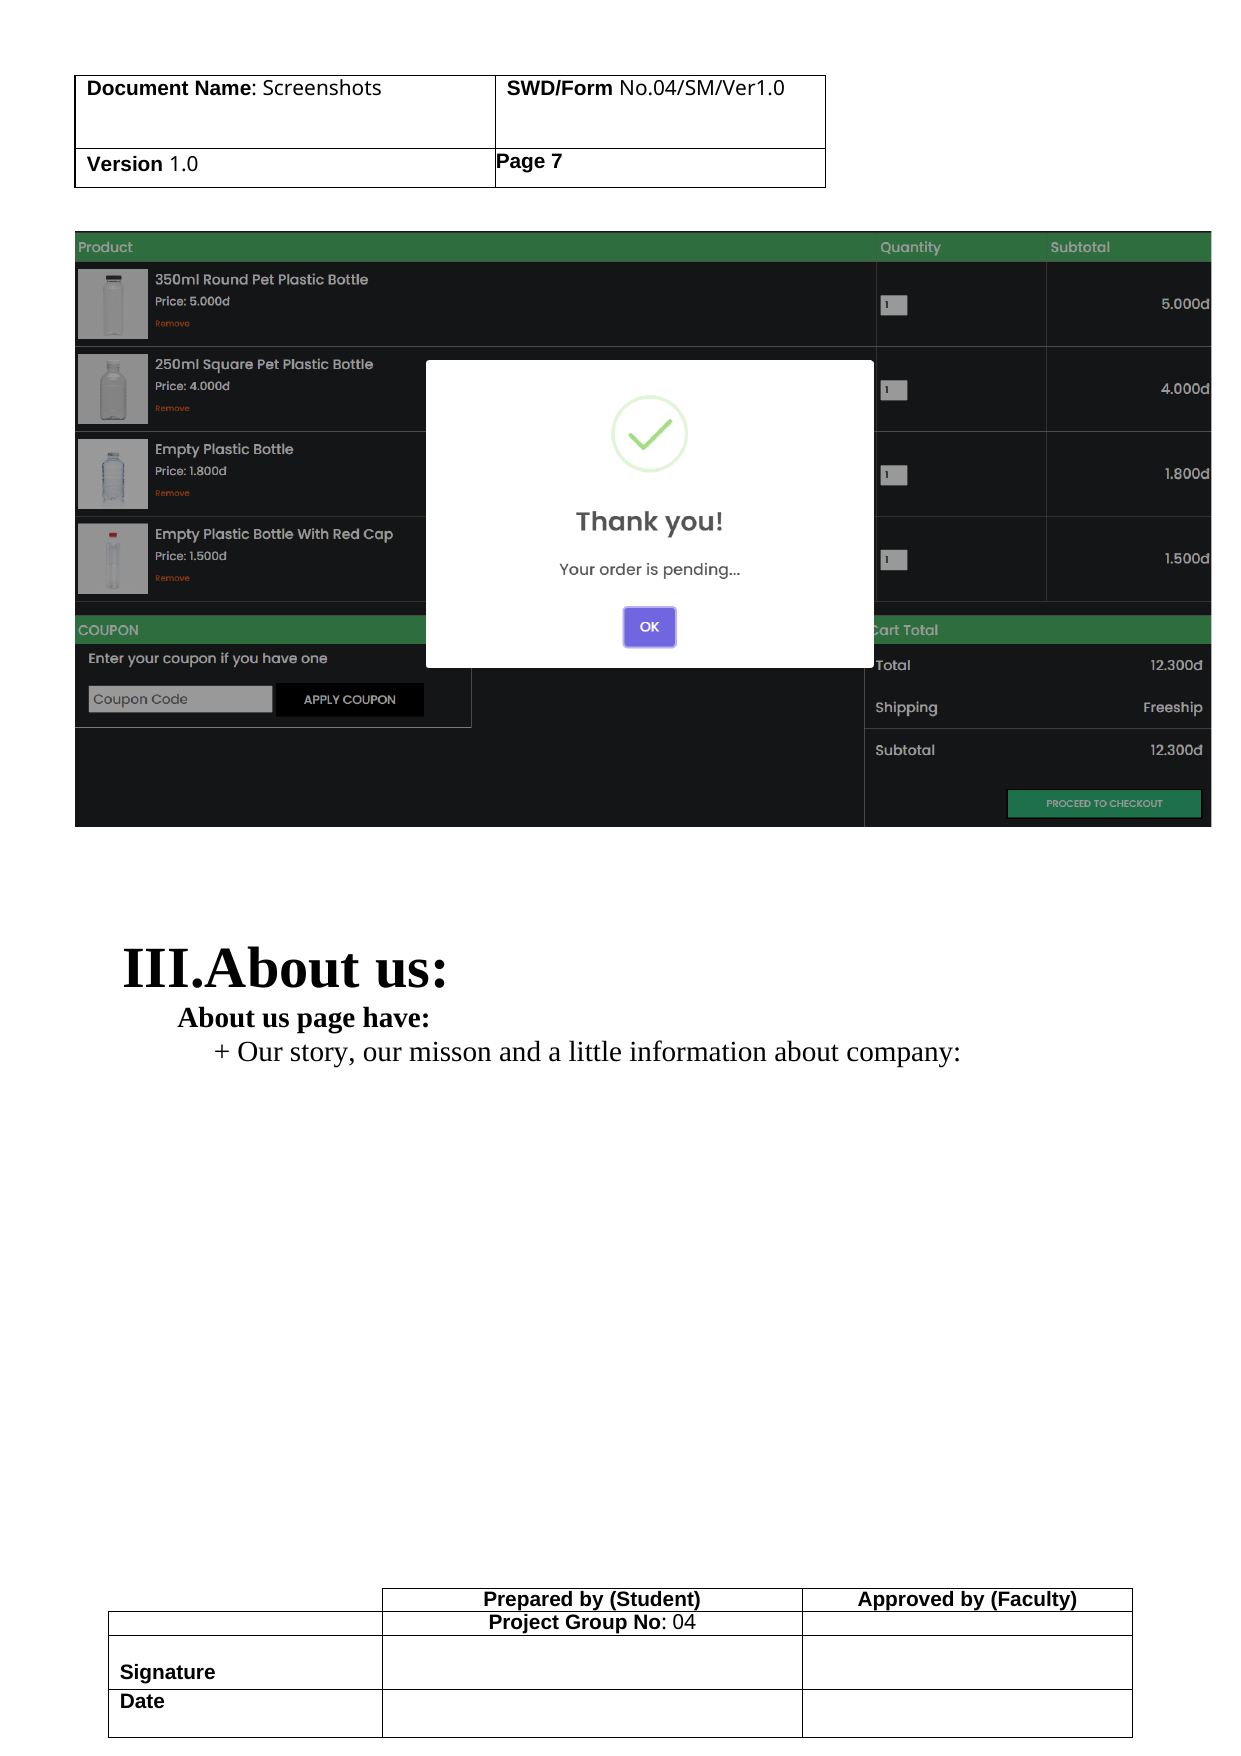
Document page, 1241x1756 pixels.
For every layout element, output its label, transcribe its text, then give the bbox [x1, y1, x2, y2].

subtitle III.About us: [122, 933, 1211, 1001]
picture [75, 231, 1212, 827]
text + Our story, our misson and a little information about company: [75, 1034, 1211, 1068]
text About us page have: [75, 1001, 1211, 1034]
